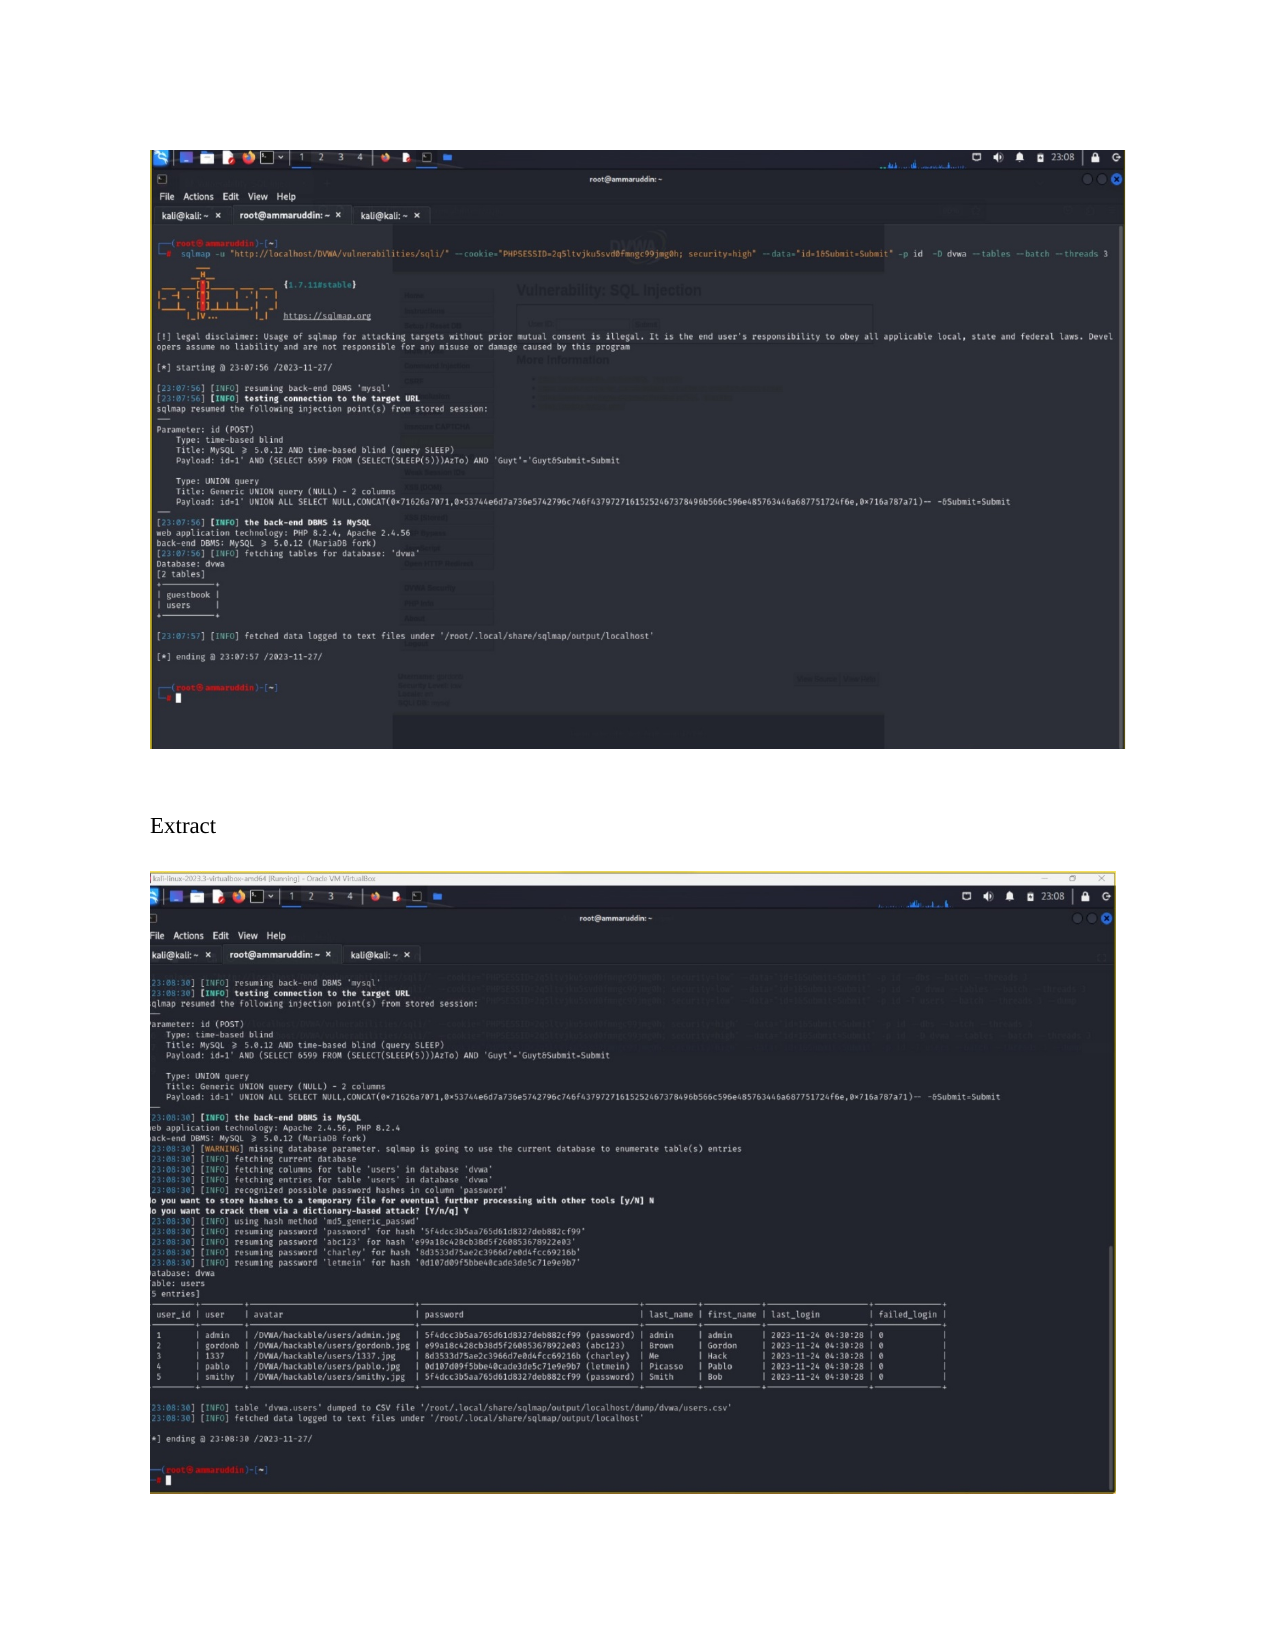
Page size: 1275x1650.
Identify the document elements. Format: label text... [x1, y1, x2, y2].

picture [150, 150, 1125, 749]
picture [150, 871, 1116, 1494]
text Extract [150, 812, 1125, 839]
